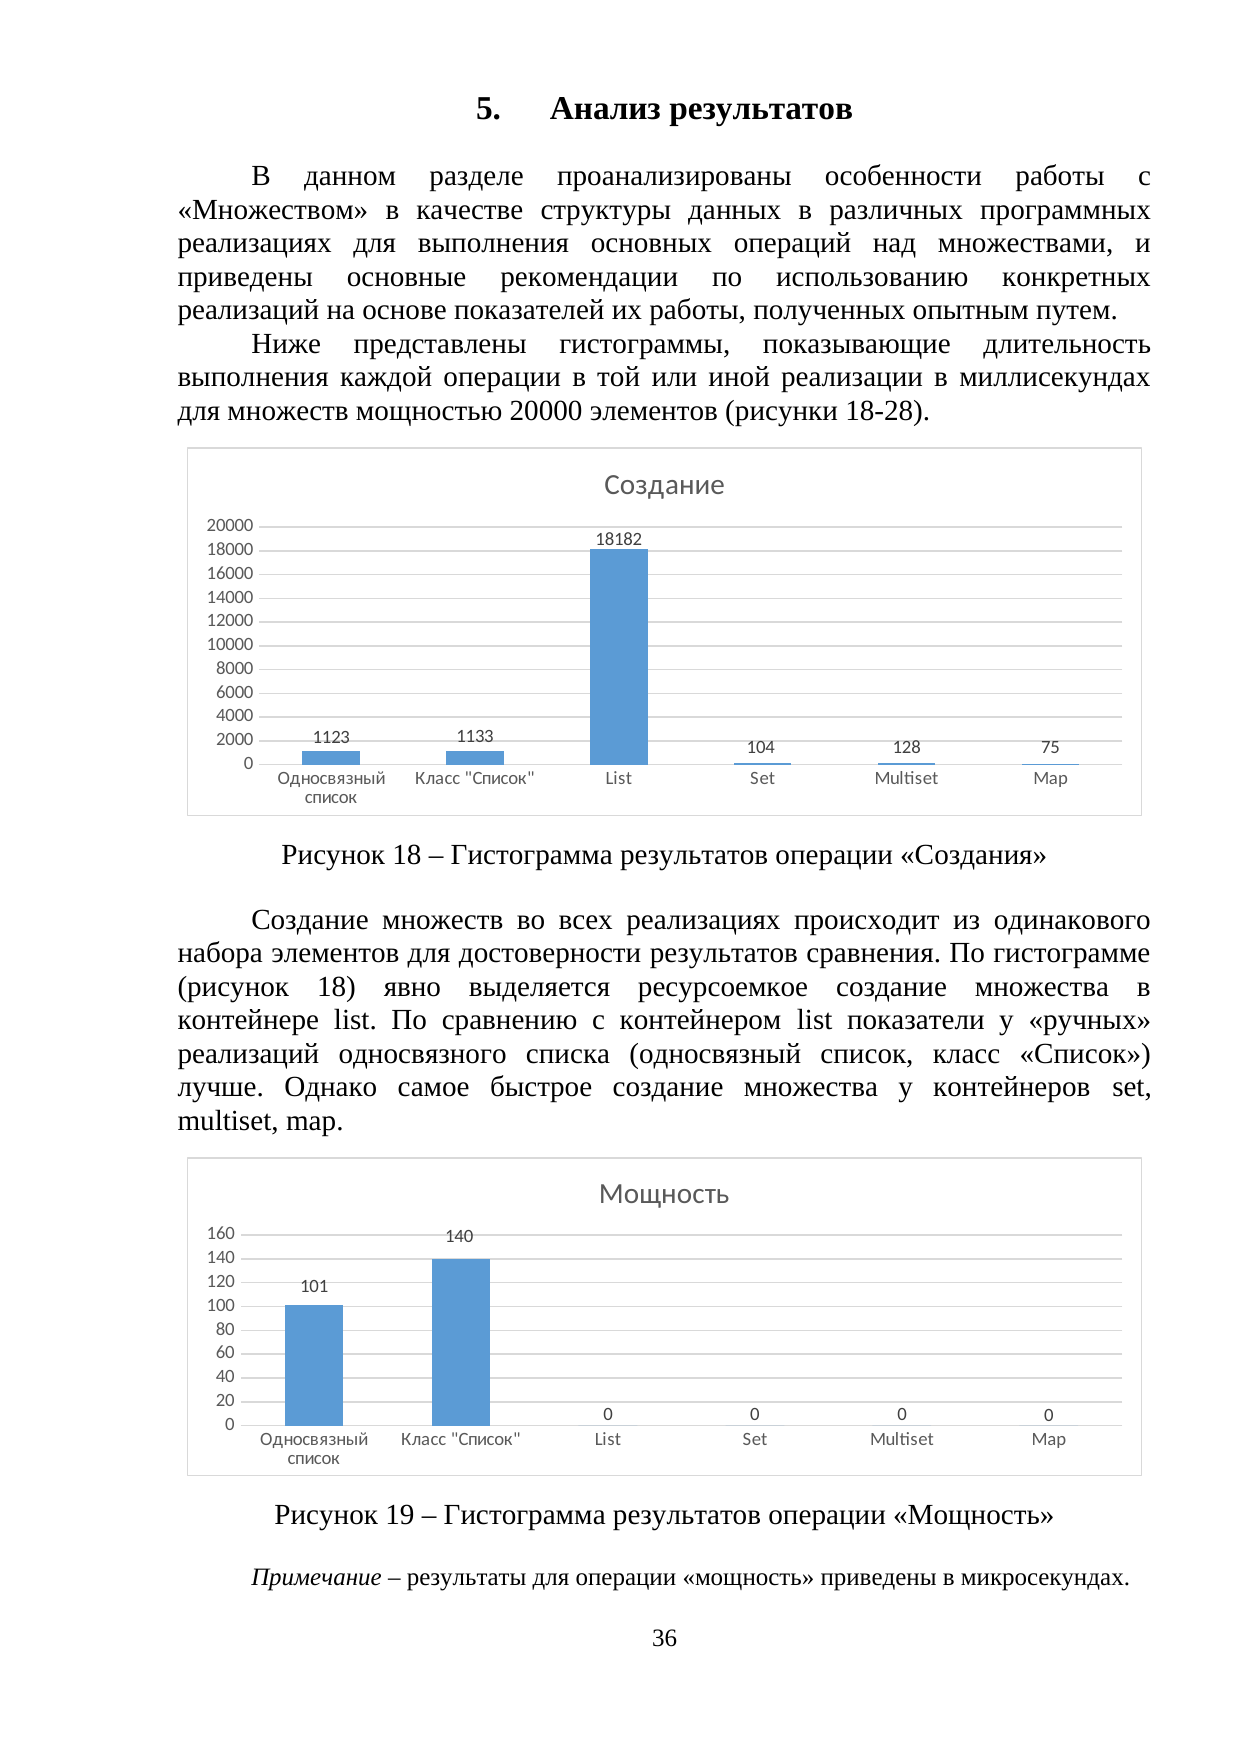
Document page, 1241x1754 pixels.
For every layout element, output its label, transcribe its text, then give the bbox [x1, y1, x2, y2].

text Создание множеств во всех реализациях происходит из одинакового набора элементов для достоверности результатов сравнения. По гистограмме (рисунок 18) явно выделяется ресурсоемкое создание множества в контейнере list. По сравнению с контейнером list показатели у «ручных» реализаций односвязного списка (односвязный список, класс «Список») лучше. Однако самое быстрое создание множества у контейнеров set, multiset, map. [177, 902, 1152, 1137]
text Рисунок 19 – Гистограмма результатов операции «Мощность» [177, 1497, 1152, 1531]
text Ниже представлены гистограммы, показывающие длительность выполнения каждой операции в той или иной реализации в миллисекундах для множеств мощностью 20000 элементов (рисунки 18-28). [177, 326, 1152, 427]
text В данном разделе проанализированы особенности работы с «Множеством» в качестве структуры данных в различных программных реализациях для выполнения основных операций над множествами, и приведены основные рекомендации по использованию конкретных реализаций на основе показателей их работы, полученных опытным путем. [177, 158, 1152, 326]
subtitle Анализ результатов [177, 89, 1152, 127]
text Рисунок 18 – Гистограмма результатов операции «Создания» [177, 837, 1152, 871]
text Примечание – результаты для операции «мощность» приведены в микросекундах. [177, 1562, 1152, 1591]
